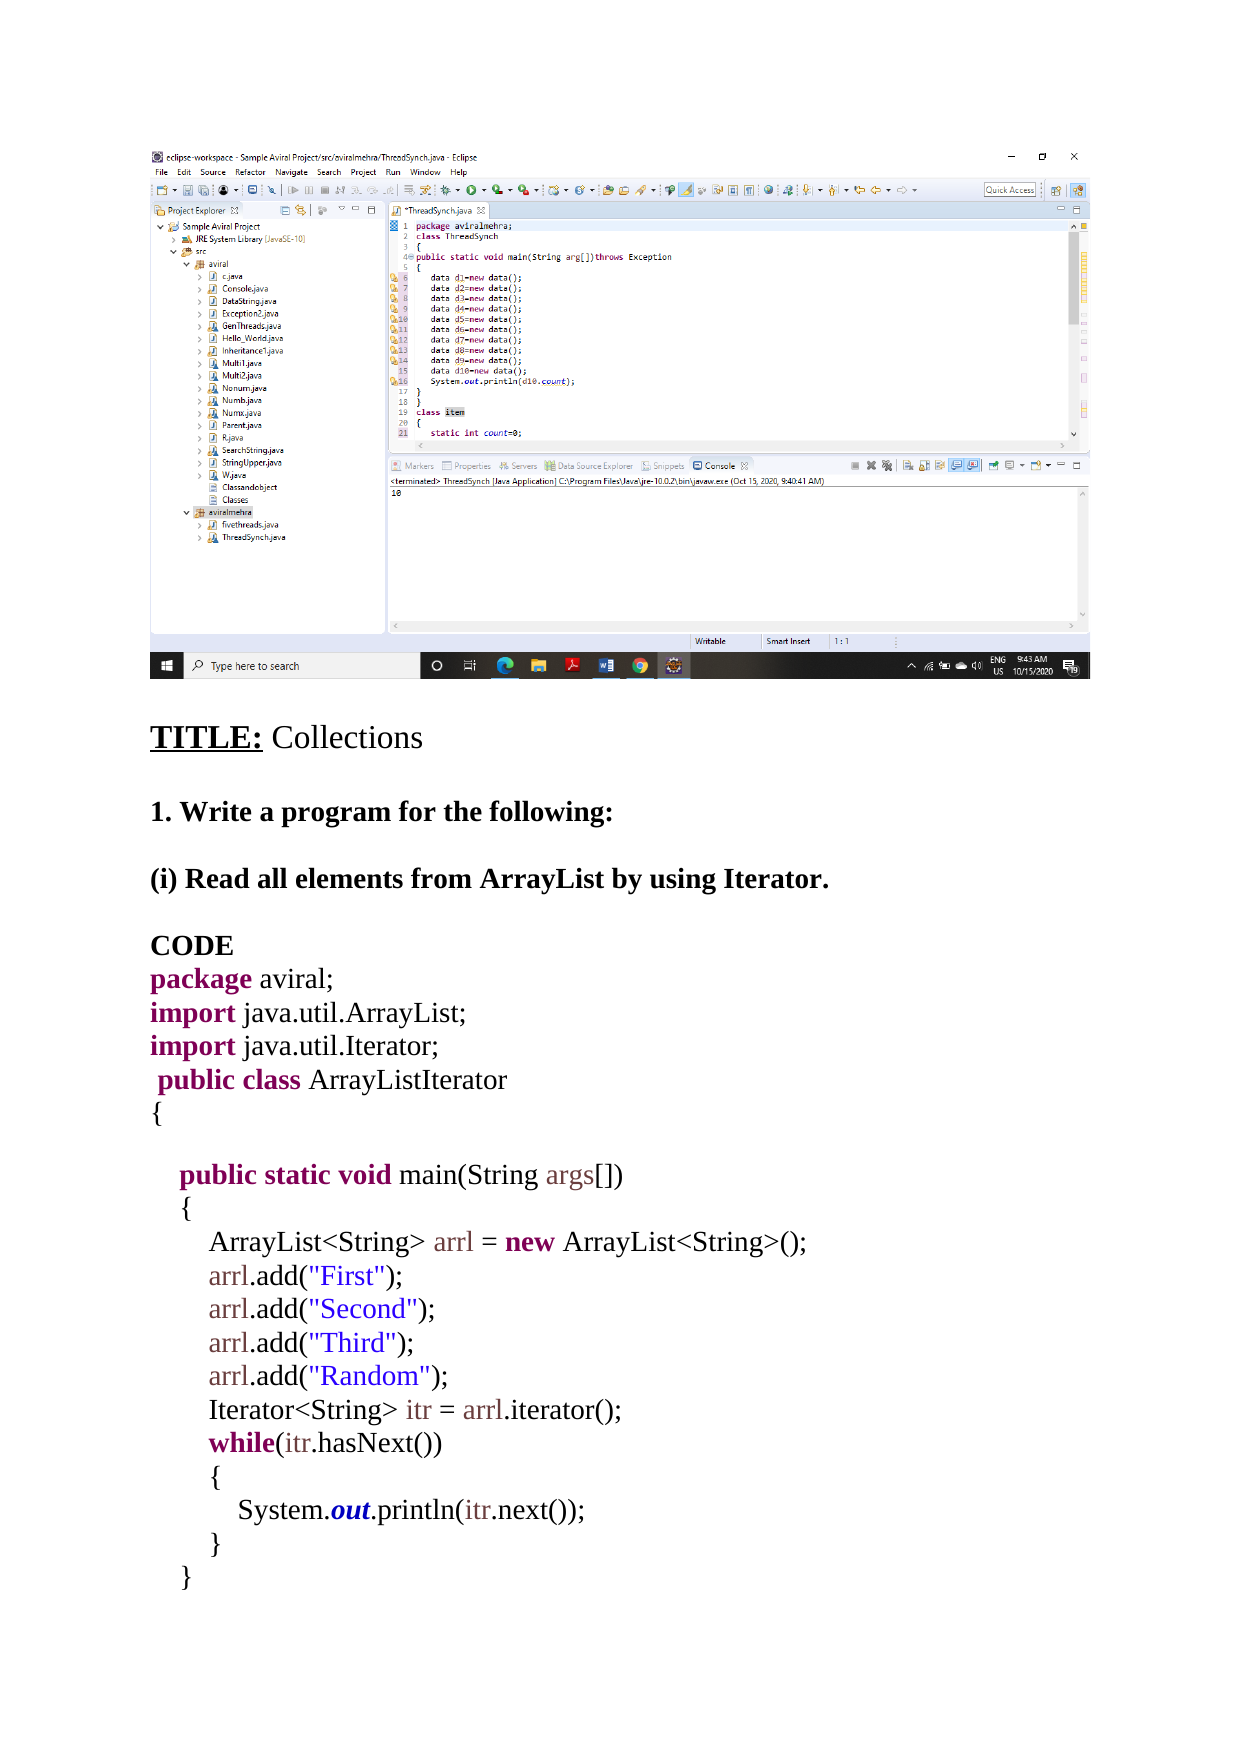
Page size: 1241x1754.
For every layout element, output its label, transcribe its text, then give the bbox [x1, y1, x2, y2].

text TITLE: Collections [150, 717, 1090, 755]
text System.out.println(itr.next()); [150, 1492, 1090, 1526]
text import java.util.ArrayList; [150, 995, 1090, 1028]
text (i) Read all elements from ArrayList by using Iterator. [150, 861, 1090, 894]
text package aviral; [150, 961, 1090, 995]
text arrl.add("First"); [150, 1258, 1090, 1291]
text CODE [150, 928, 1090, 961]
text public class ArrayListIterator [150, 1062, 1090, 1096]
text { [150, 1459, 1090, 1492]
text { [150, 1191, 1090, 1224]
text while(itr.hasNext()) [150, 1425, 1090, 1459]
text Iterator<String> itr = arrl.iterator(); [150, 1392, 1090, 1425]
text arrl.add("Random"); [150, 1358, 1090, 1392]
text import java.util.Iterator; [150, 1028, 1090, 1062]
text arrl.add("Third"); [150, 1325, 1090, 1358]
text public static void main(String args[]) [150, 1157, 1090, 1191]
text { [150, 1096, 1090, 1129]
text 1. Write a program for the following: [150, 794, 1090, 827]
text ArrayList<String> arrl = new ArrayList<String>(); [150, 1224, 1090, 1258]
text } [150, 1559, 1090, 1593]
text arrl.add("Second"); [150, 1291, 1090, 1325]
picture [150, 150, 1091, 679]
text } [150, 1526, 1090, 1559]
